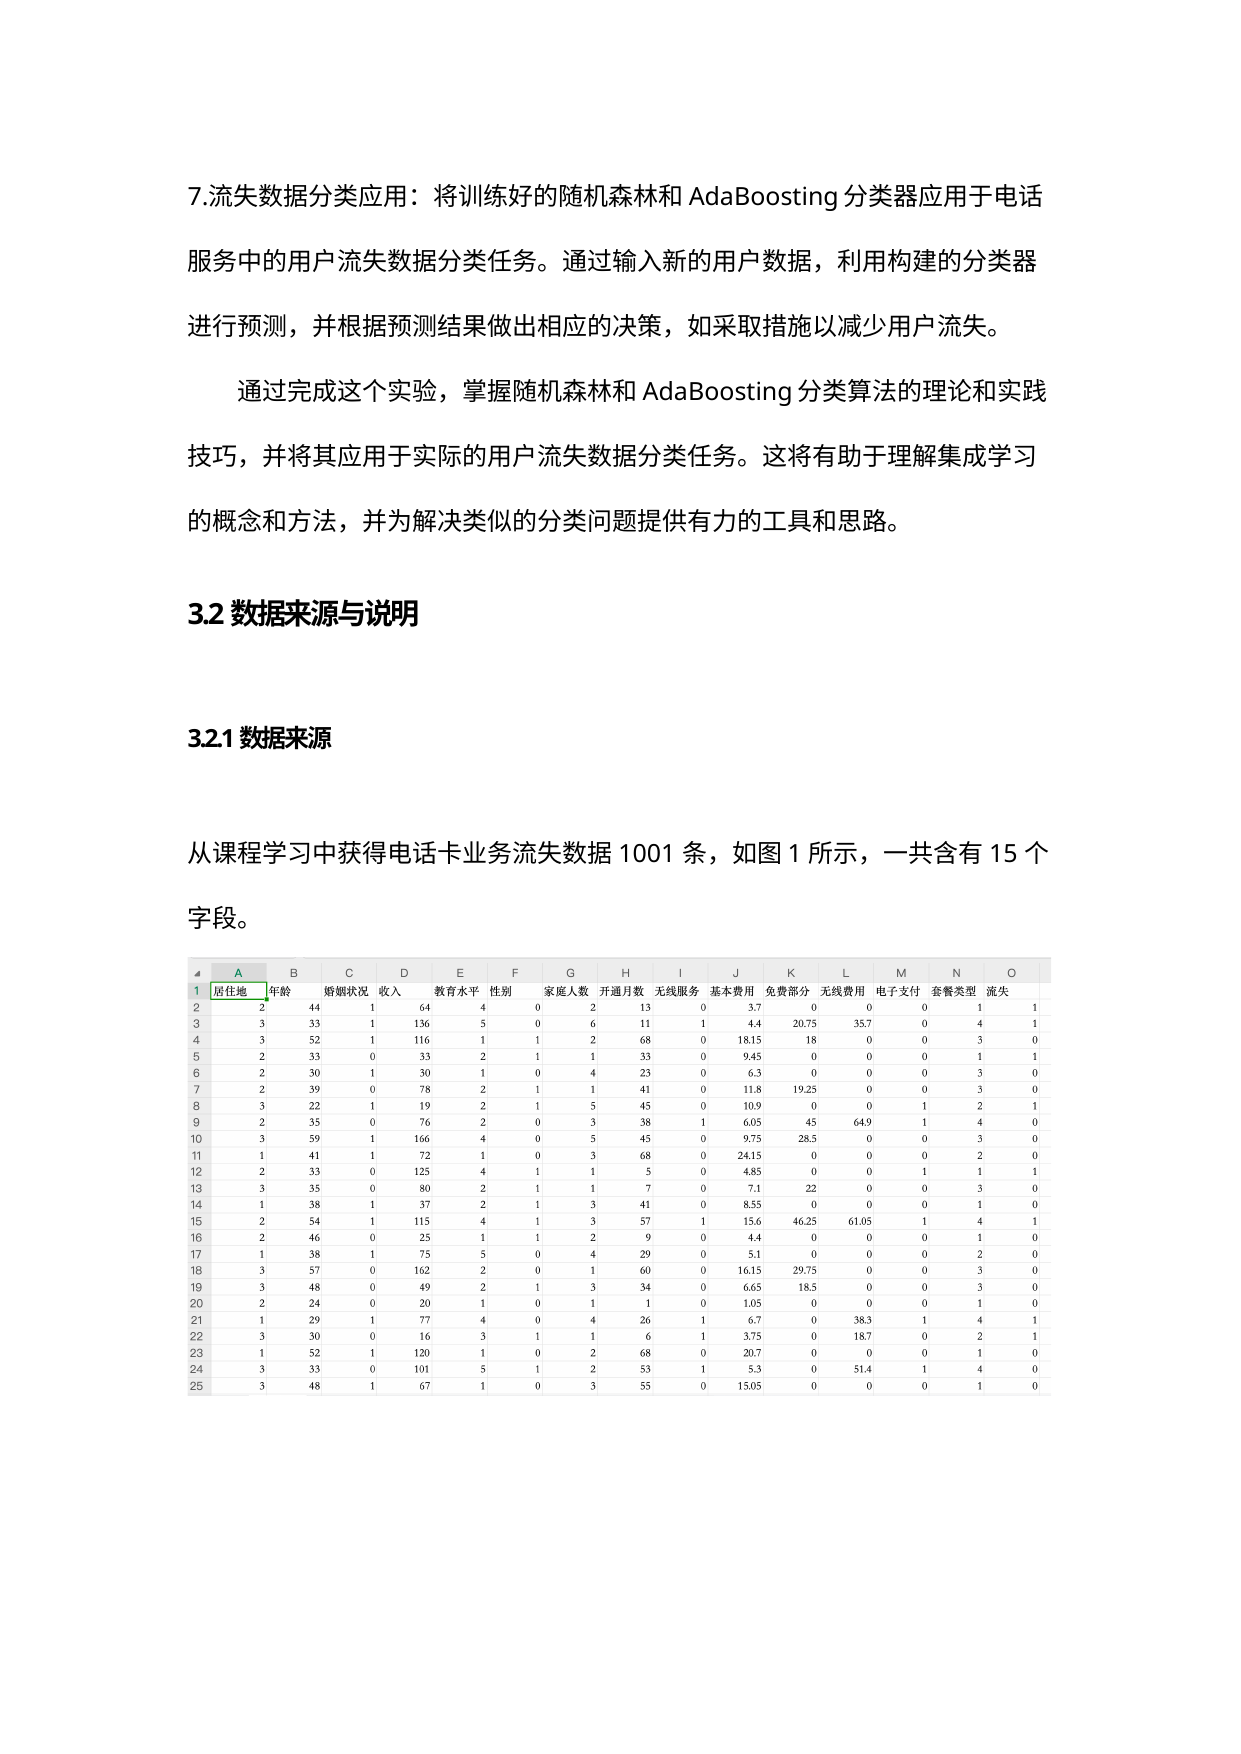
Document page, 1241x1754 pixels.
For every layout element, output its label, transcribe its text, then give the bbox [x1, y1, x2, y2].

text 从课程学习中获得电话卡业务流失数据 1001 条，如图 1 所示，一共含有 15 个字段。 [187, 819, 1053, 949]
text 通过完成这个实验，掌握随机森林和AdaBoosting分类算法的理论和实践技巧，并将其应用于实际的用户流失数据分类任务。这将有助于理解集成学习的概念和方法，并为解决类似的分类问题提供有力的工具和思路。 [187, 357, 1053, 552]
picture [187, 957, 1052, 1396]
subtitle 3.2.1 数据来源 [187, 704, 1053, 769]
text 7.流失数据分类应用：将训练好的随机森林和AdaBoosting分类器应用于电话服务中的用户流失数据分类任务。通过输入新的用户数据，利用构建的分类器进行预测，并根据预测结果做出相应的决策，如采取措施以减少用户流失。 [187, 162, 1053, 357]
subtitle 3.2数据来源与说明 [187, 579, 1053, 644]
